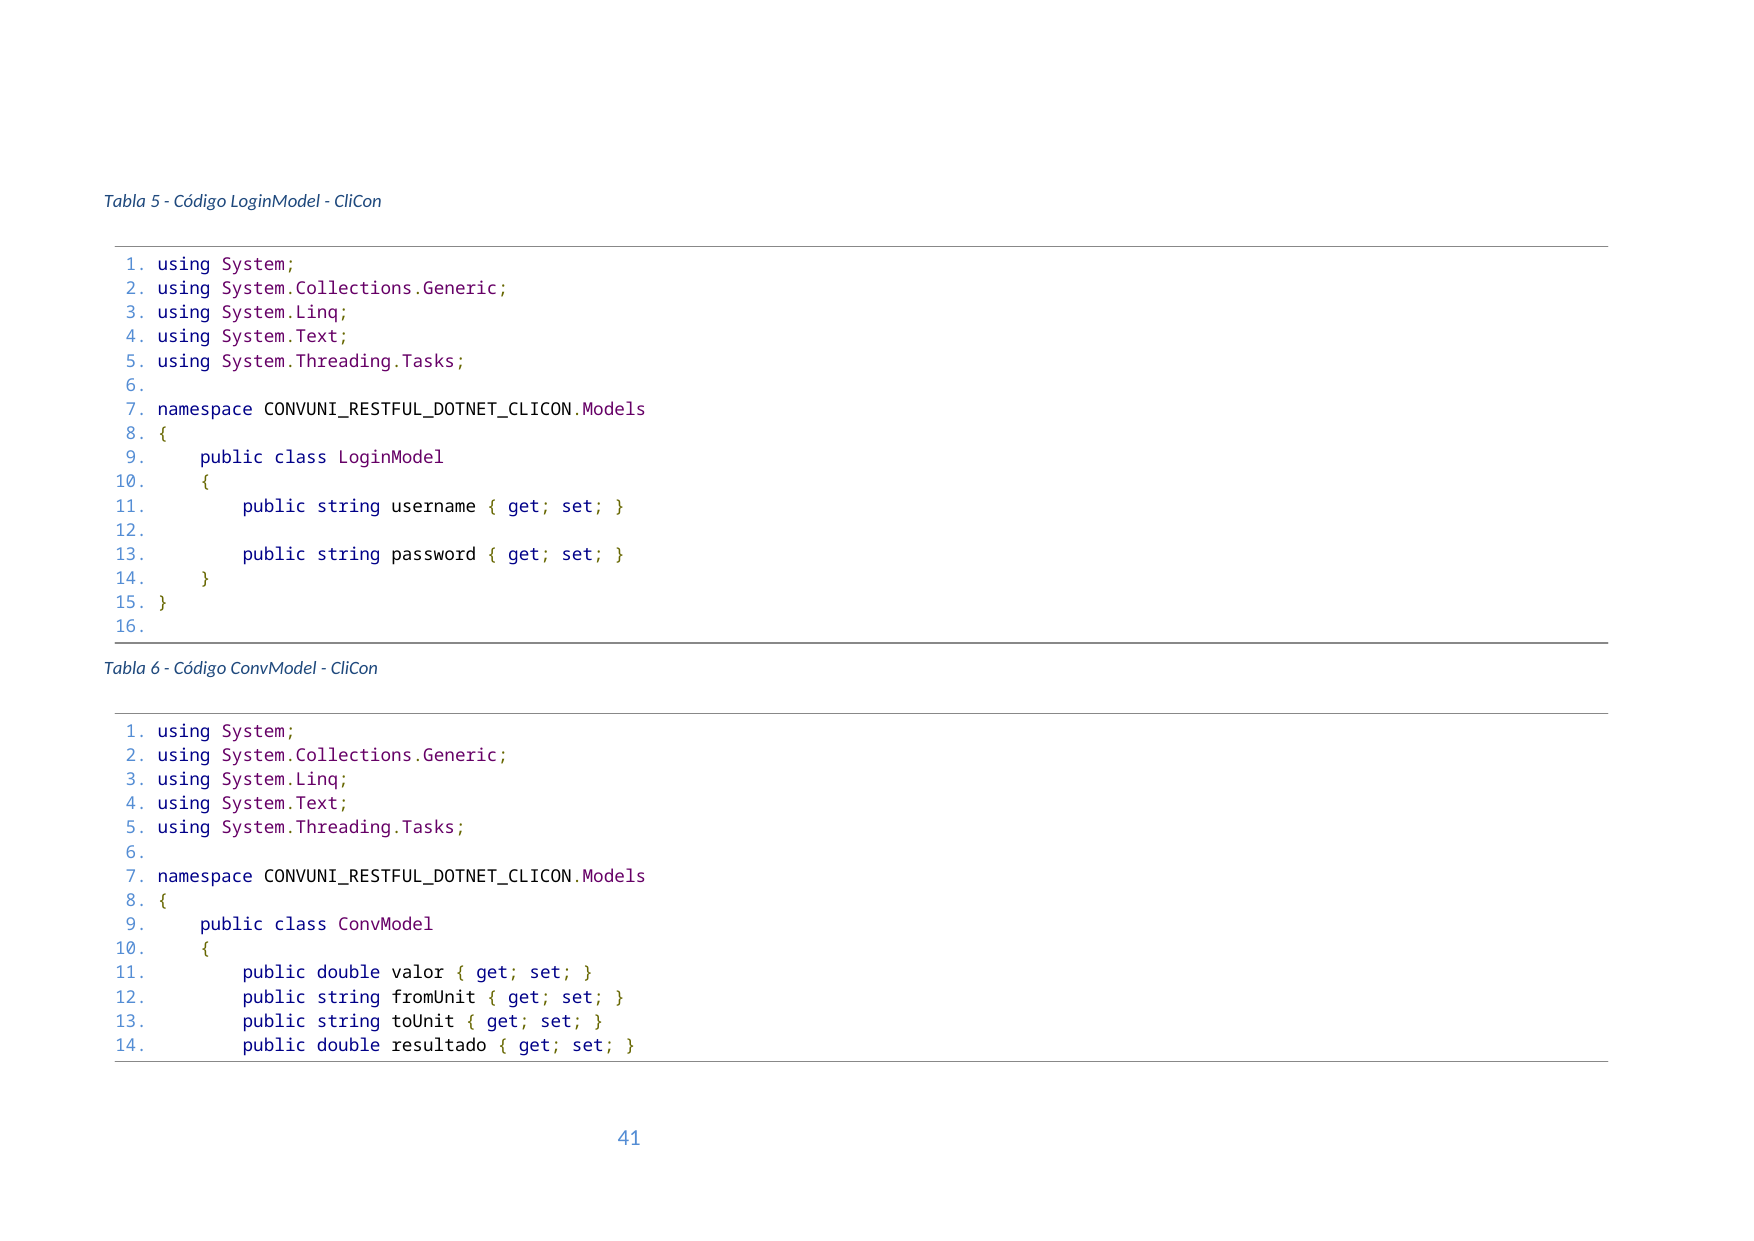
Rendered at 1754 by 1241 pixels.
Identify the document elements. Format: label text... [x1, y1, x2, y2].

text Tabla 5 - Código LoginModel - CliCon [103, 189, 1620, 212]
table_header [104, 713, 1619, 1062]
table_header 1. using System; 2. using System.Collections.Generic; 3. using System.Linq; 4. using System.Text; 5. using System.Threading.Tasks; 6. 7. namespace CONVUNI_RESTFUL_DOTNET_CLICON.Models 8. { 9. public class LoginModel 10. { 11. public string username { get; set; } 12. 13. public string password { get; set; } 14. } 15. } 16. [104, 246, 1619, 644]
text Tabla 6 - Código ConvModel - CliCon [103, 656, 1620, 679]
